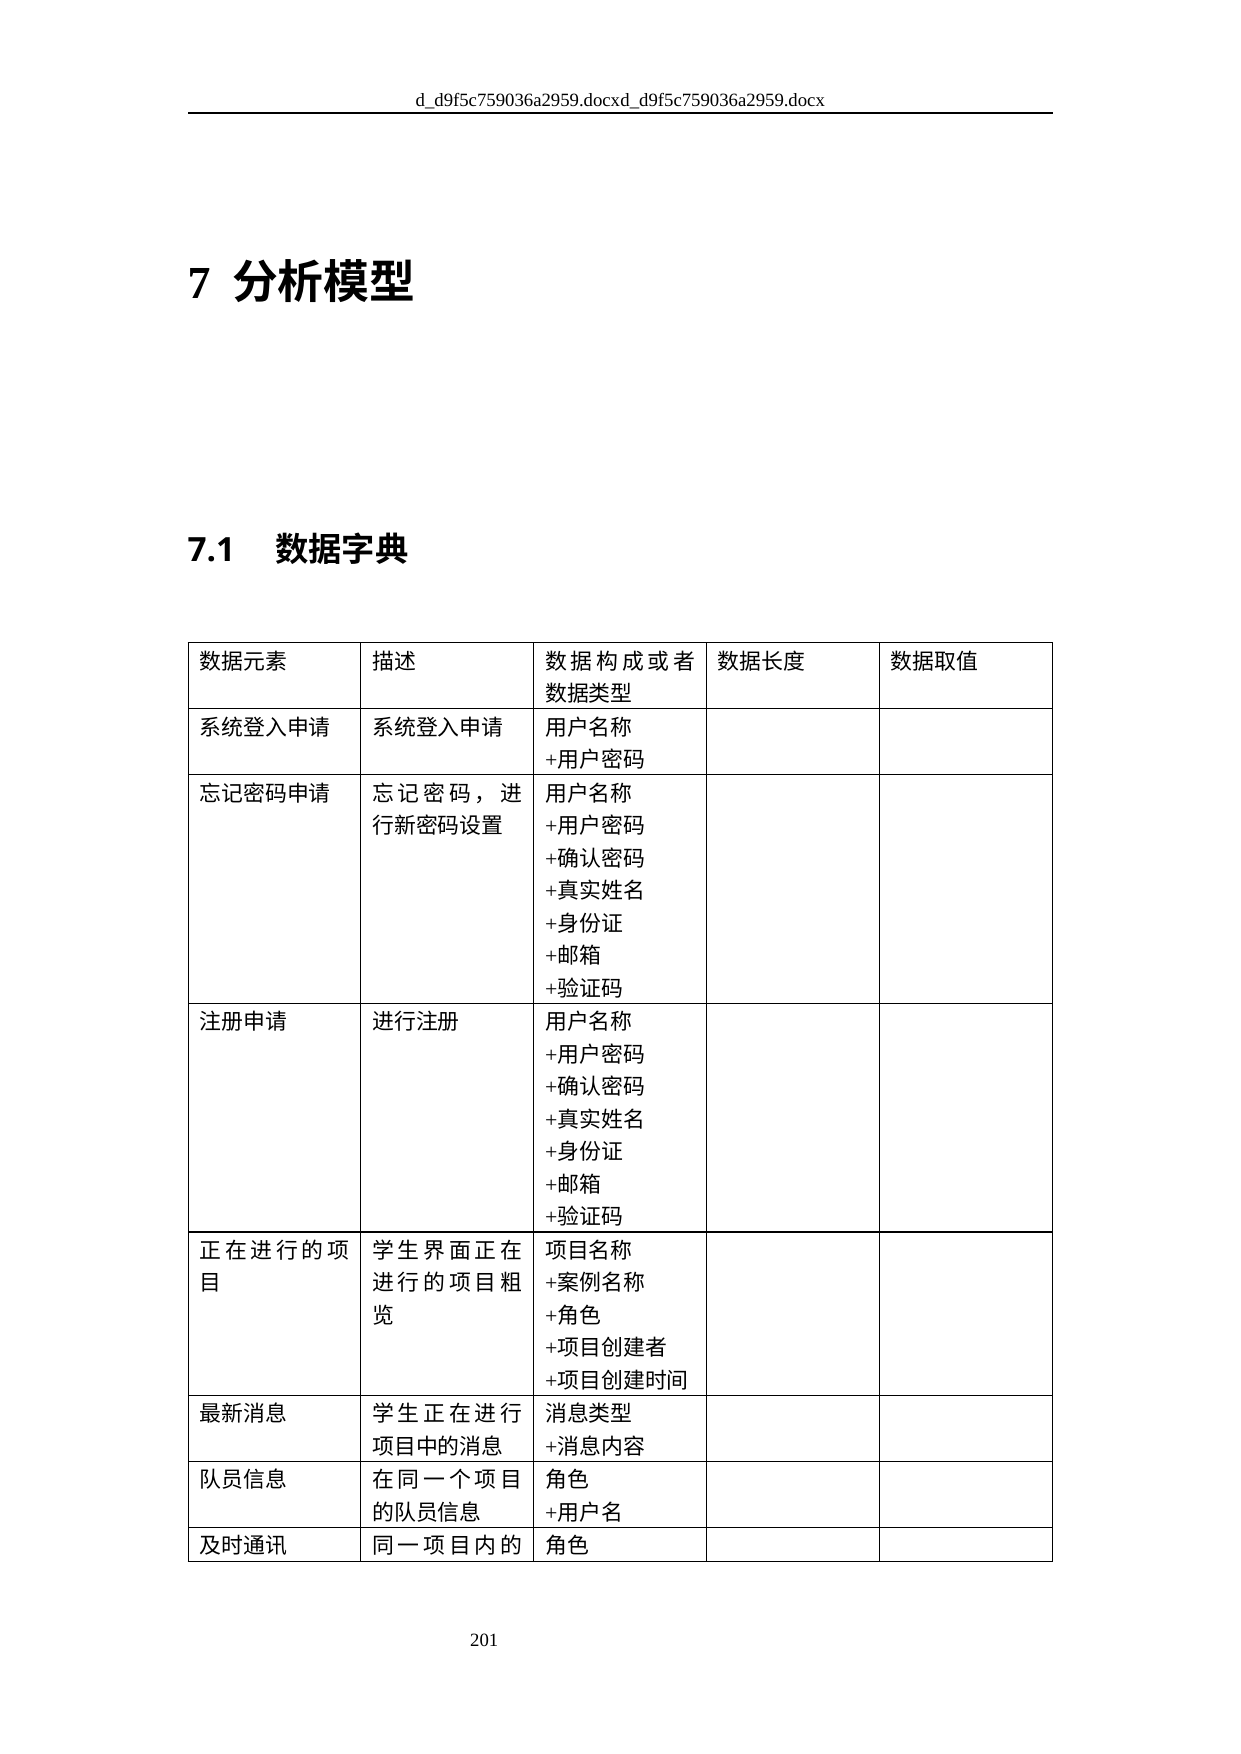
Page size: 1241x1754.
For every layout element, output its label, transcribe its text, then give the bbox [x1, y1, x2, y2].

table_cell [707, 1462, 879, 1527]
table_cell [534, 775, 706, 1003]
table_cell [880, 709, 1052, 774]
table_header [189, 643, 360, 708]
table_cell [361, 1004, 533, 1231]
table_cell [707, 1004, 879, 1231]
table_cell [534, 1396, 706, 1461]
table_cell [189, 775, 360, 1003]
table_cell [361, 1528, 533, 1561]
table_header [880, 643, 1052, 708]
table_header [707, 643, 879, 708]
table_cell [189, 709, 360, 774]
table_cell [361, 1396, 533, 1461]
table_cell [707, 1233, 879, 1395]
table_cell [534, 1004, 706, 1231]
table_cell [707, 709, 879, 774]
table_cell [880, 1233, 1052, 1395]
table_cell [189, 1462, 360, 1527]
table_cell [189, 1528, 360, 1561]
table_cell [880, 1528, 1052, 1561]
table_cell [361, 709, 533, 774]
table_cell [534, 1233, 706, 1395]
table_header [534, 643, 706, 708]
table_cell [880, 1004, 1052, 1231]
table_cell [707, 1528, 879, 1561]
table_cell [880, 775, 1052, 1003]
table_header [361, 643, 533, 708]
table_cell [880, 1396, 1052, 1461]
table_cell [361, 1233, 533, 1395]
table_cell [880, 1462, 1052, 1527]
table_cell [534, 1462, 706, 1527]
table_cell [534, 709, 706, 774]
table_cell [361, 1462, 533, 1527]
subtitle 数据字典 [187, 515, 1053, 580]
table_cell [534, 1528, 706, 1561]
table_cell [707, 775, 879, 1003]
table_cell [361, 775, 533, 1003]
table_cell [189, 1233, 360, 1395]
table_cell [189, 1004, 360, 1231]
subtitle 分析模型 [187, 230, 1053, 327]
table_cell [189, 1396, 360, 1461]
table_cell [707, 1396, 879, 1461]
